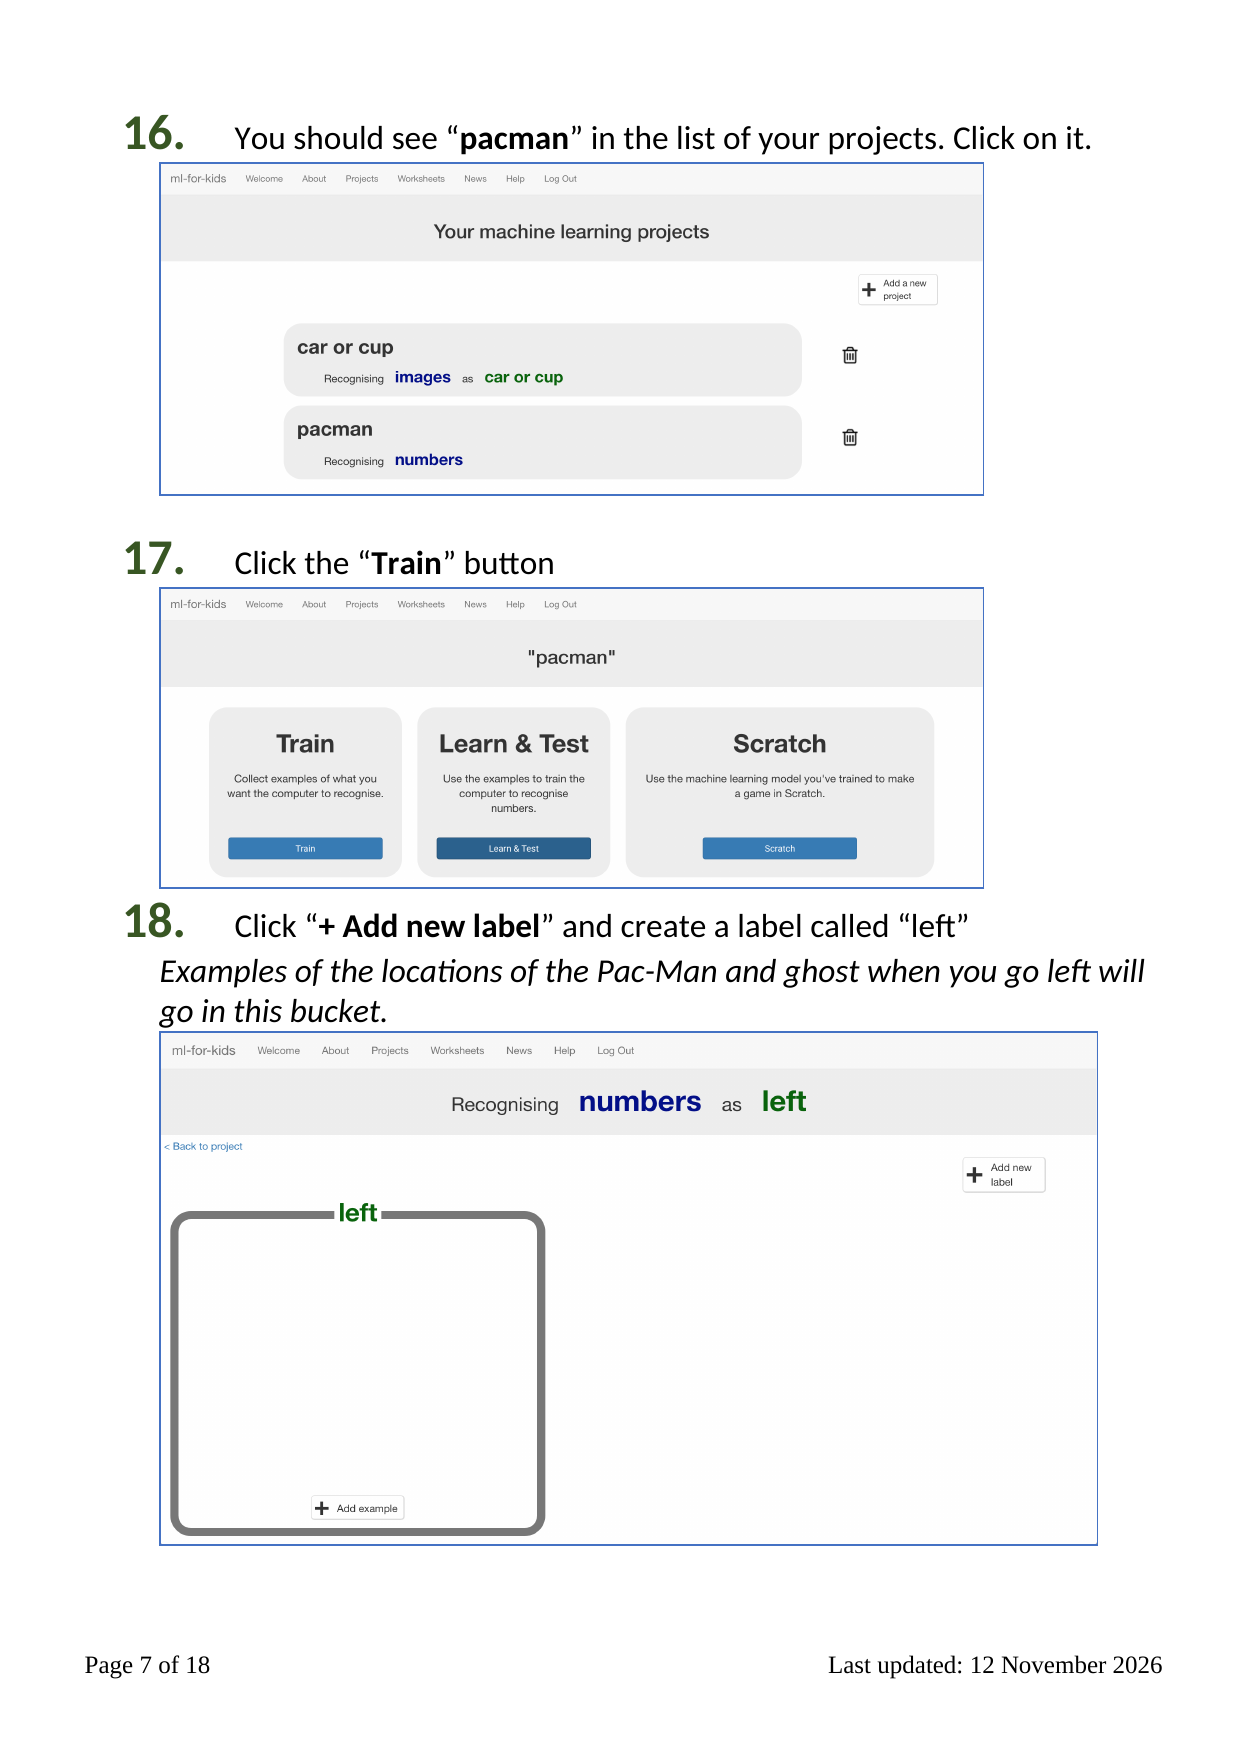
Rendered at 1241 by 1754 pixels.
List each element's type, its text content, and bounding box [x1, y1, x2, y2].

picture [161, 1033, 1097, 1544]
picture [161, 589, 983, 887]
picture [161, 164, 983, 494]
